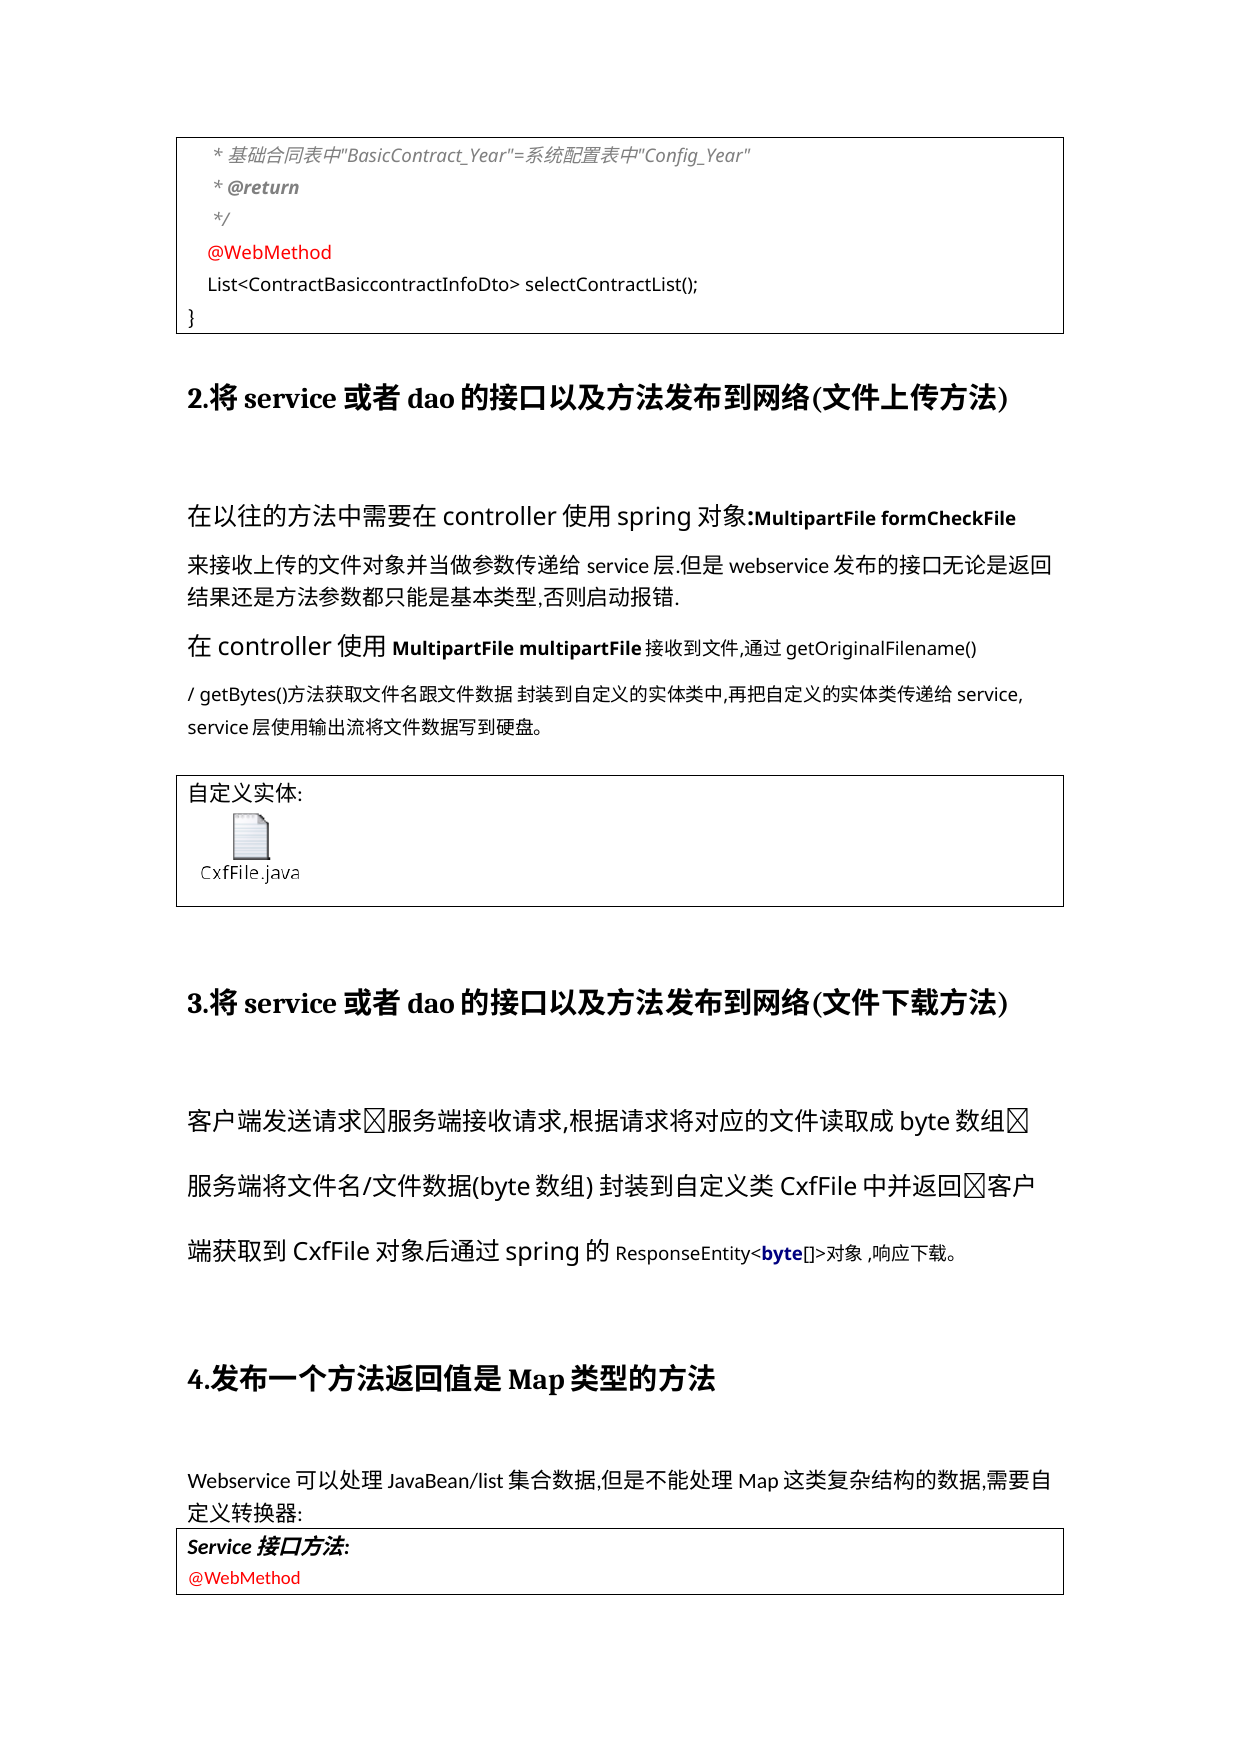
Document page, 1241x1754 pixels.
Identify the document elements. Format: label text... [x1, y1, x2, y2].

text 在以往的方法中需要在controller使用spring对象:MultipartFile formCheckFile [187, 482, 1053, 547]
text 在controller使用MultipartFile multipartFile接收到文件,通过getOriginalFilename() [187, 612, 1053, 677]
text 来接收上传的文件对象并当做参数传递给service层.但是webservice发布的接口无论是返回结果还是方法参数都只能是基本类型,否则启动报错. [187, 547, 1053, 612]
subtitle 2.将service或者dao的接口以及方法发布到网络(文件上传方法) [187, 363, 1053, 428]
text / getBytes()方法获取文件名跟文件数据 封装到自定义的实体类中,再把自定义的实体类传递给service, service层使用输出流将文件数据写到硬盘。 [187, 677, 1053, 742]
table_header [177, 1529, 1063, 1594]
text 客户端发送请求服务端接收请求,根据请求将对应的文件读取成byte数组服务端将文件名/文件数据(byte数组) 封装到自定义类CxfFile中并返回客户端获取到CxfFile对象后通过spring的ResponseEntity<byte[]>对象 ,响应下载。 [187, 1087, 1053, 1282]
subtitle 3.将service或者dao的接口以及方法发布到网络(文件下载方法) [187, 968, 1053, 1033]
table_header 自定义实体: [177, 776, 1063, 906]
subtitle 4.发布一个方法返回值是Map类型的方法 [187, 1344, 1053, 1409]
text Webservice可以处理JavaBean/list集合数据,但是不能处理Map这类复杂结构的数据,需要自定义转换器: [187, 1463, 1053, 1528]
